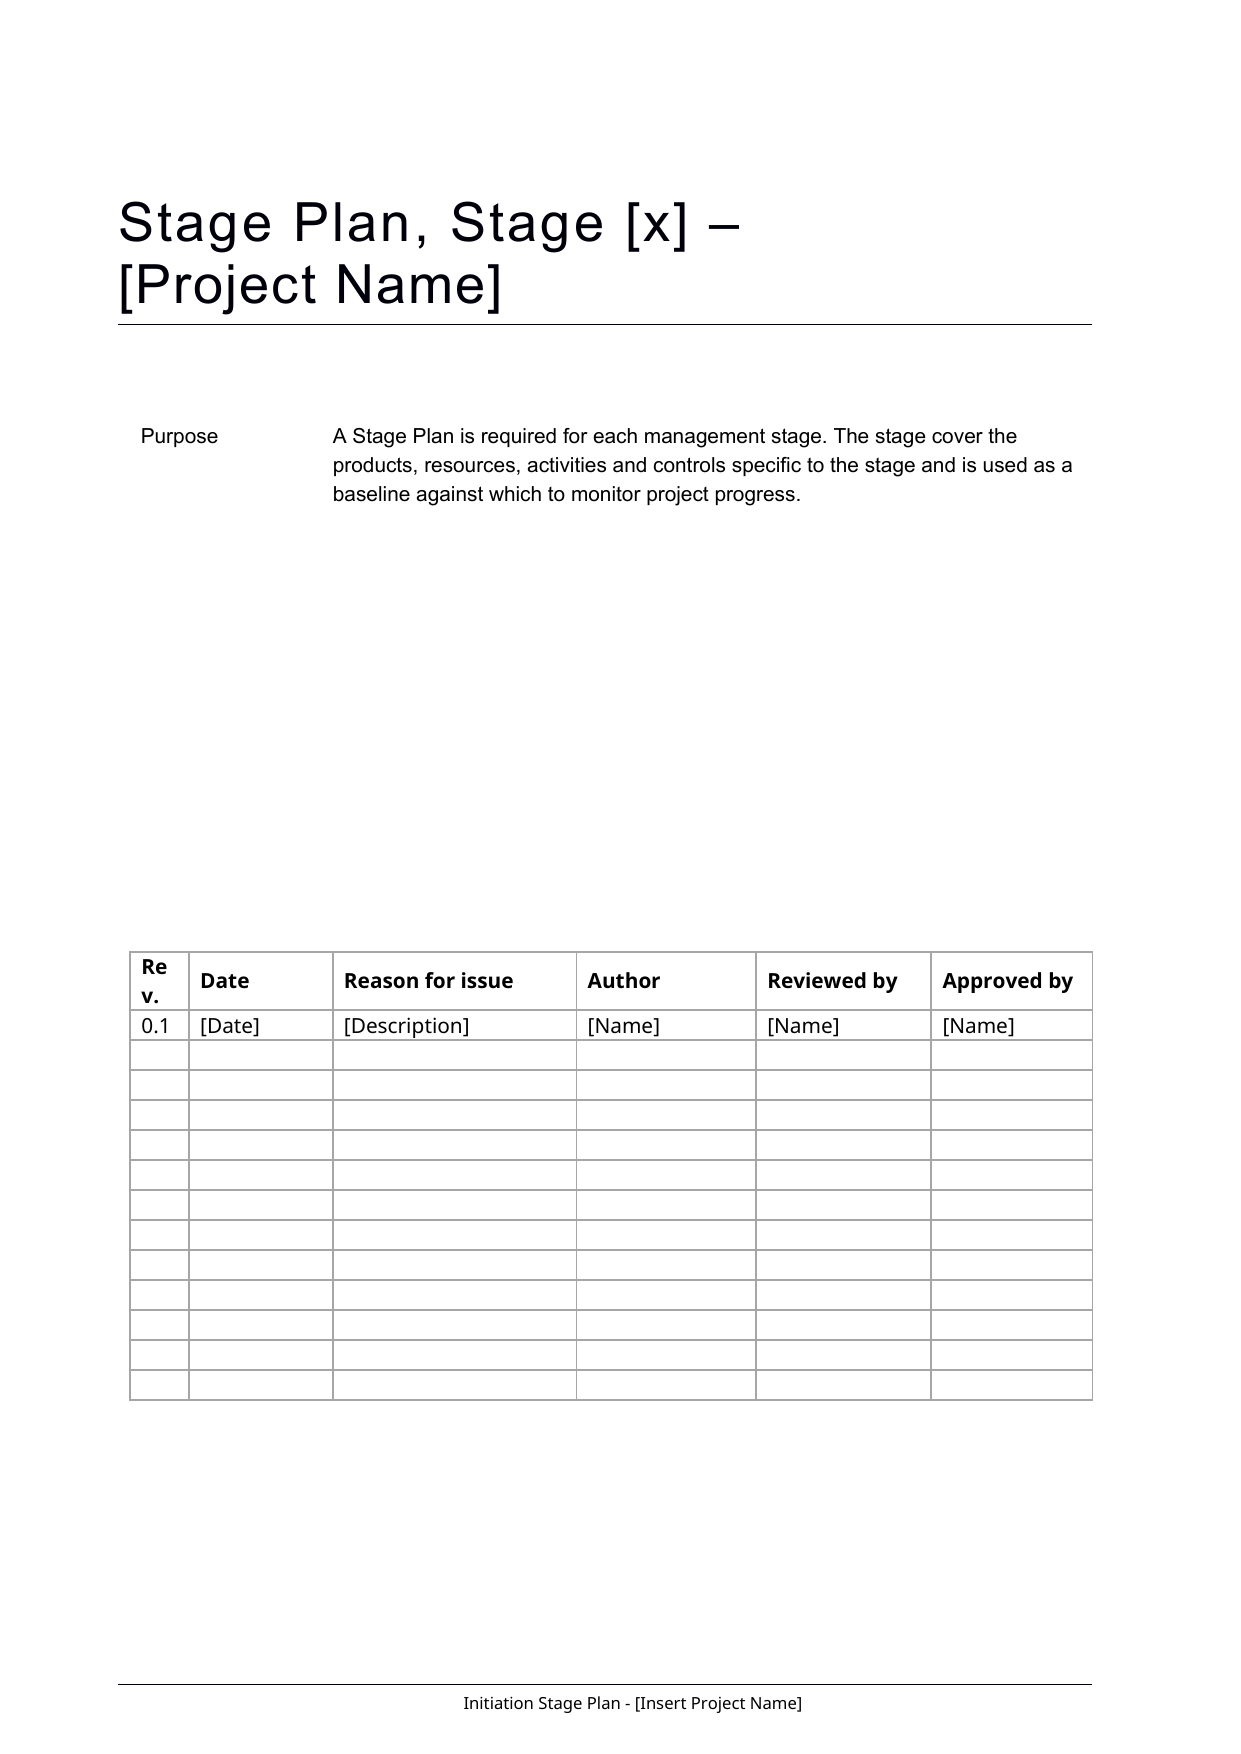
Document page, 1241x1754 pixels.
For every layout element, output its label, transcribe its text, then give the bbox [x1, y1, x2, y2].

table_cell [757, 1161, 930, 1189]
table_cell [577, 1251, 755, 1279]
table_cell [190, 1371, 332, 1399]
table_cell [577, 1311, 755, 1339]
table_cell [757, 1281, 930, 1309]
table_cell [577, 1341, 755, 1369]
table_cell [932, 1131, 1092, 1159]
table_header Approved by [932, 953, 1092, 1009]
table_cell [932, 1251, 1092, 1279]
table_header Purpose [129, 424, 321, 577]
title Stage Plan, Stage [x] – [118, 191, 1092, 253]
table_cell [932, 1071, 1092, 1099]
table_cell [932, 1221, 1092, 1249]
table_cell [131, 1191, 188, 1219]
table_cell [334, 1191, 576, 1219]
table_cell [334, 1041, 576, 1069]
table_header Reason for issue [334, 953, 576, 1009]
table_cell [932, 1281, 1092, 1309]
table_cell [577, 1101, 755, 1129]
table_cell [757, 1251, 930, 1279]
table_cell [757, 1071, 930, 1099]
table_cell [Date] [190, 1011, 332, 1039]
table_cell [577, 1221, 755, 1249]
table_cell [334, 1101, 576, 1129]
table_cell [131, 1371, 188, 1399]
table_cell [932, 1191, 1092, 1219]
table_header Rev. [131, 953, 188, 1009]
table_cell [577, 1161, 755, 1189]
table_cell [757, 1311, 930, 1339]
table_cell [190, 1251, 332, 1279]
table_cell [334, 1371, 576, 1399]
table_cell [757, 1371, 930, 1399]
table_cell [190, 1071, 332, 1099]
table_cell [131, 1221, 188, 1249]
table_cell [190, 1161, 332, 1189]
table_cell [190, 1221, 332, 1249]
table_cell [932, 1311, 1092, 1339]
table_cell [190, 1131, 332, 1159]
table_cell [334, 1071, 576, 1099]
table_cell [932, 1341, 1092, 1369]
table_cell [131, 1281, 188, 1309]
table_cell [757, 1191, 930, 1219]
table_cell [190, 1191, 332, 1219]
table_cell [334, 1311, 576, 1339]
table_cell [577, 1071, 755, 1099]
table_cell [Name] [757, 1011, 930, 1039]
table_cell [Name] [577, 1011, 755, 1039]
table_cell [131, 1101, 188, 1129]
table_cell [Name] [932, 1011, 1092, 1039]
table_cell [757, 1101, 930, 1129]
table_cell 0.1 [131, 1011, 188, 1039]
table_cell [757, 1341, 930, 1369]
table_cell [334, 1281, 576, 1309]
table_cell [131, 1161, 188, 1189]
table_cell [131, 1311, 188, 1339]
table_header A Stage Plan is required for each management stage. The stage cover the products, resources, activities and controls specific to the stage and is used as a baseline against which to monitor project progress. [321, 424, 1104, 577]
table_cell [577, 1191, 755, 1219]
table_cell [131, 1251, 188, 1279]
table_cell [131, 1131, 188, 1159]
table_cell [757, 1221, 930, 1249]
table_cell [757, 1041, 930, 1069]
table_cell [Description] [334, 1011, 576, 1039]
table_cell [577, 1131, 755, 1159]
table_cell [131, 1041, 188, 1069]
table_cell [577, 1041, 755, 1069]
table_cell [190, 1281, 332, 1309]
table_cell [131, 1071, 188, 1099]
table_cell [190, 1341, 332, 1369]
table_cell [190, 1101, 332, 1129]
table_cell [334, 1251, 576, 1279]
table_header Reviewed by [757, 953, 930, 1009]
table_cell [190, 1041, 332, 1069]
table_cell [190, 1311, 332, 1339]
table_cell [932, 1161, 1092, 1189]
table_cell [757, 1131, 930, 1159]
table_cell [334, 1341, 576, 1369]
title [Project Name] [118, 253, 1092, 324]
table_cell [577, 1371, 755, 1399]
table_header Date [190, 953, 332, 1009]
table_cell [932, 1101, 1092, 1129]
table_header Author [577, 953, 755, 1009]
table_cell [932, 1041, 1092, 1069]
table_cell [131, 1341, 188, 1369]
table_cell [334, 1161, 576, 1189]
table_cell [932, 1371, 1092, 1399]
table_cell [334, 1131, 576, 1159]
table_cell [334, 1221, 576, 1249]
table_cell [577, 1281, 755, 1309]
